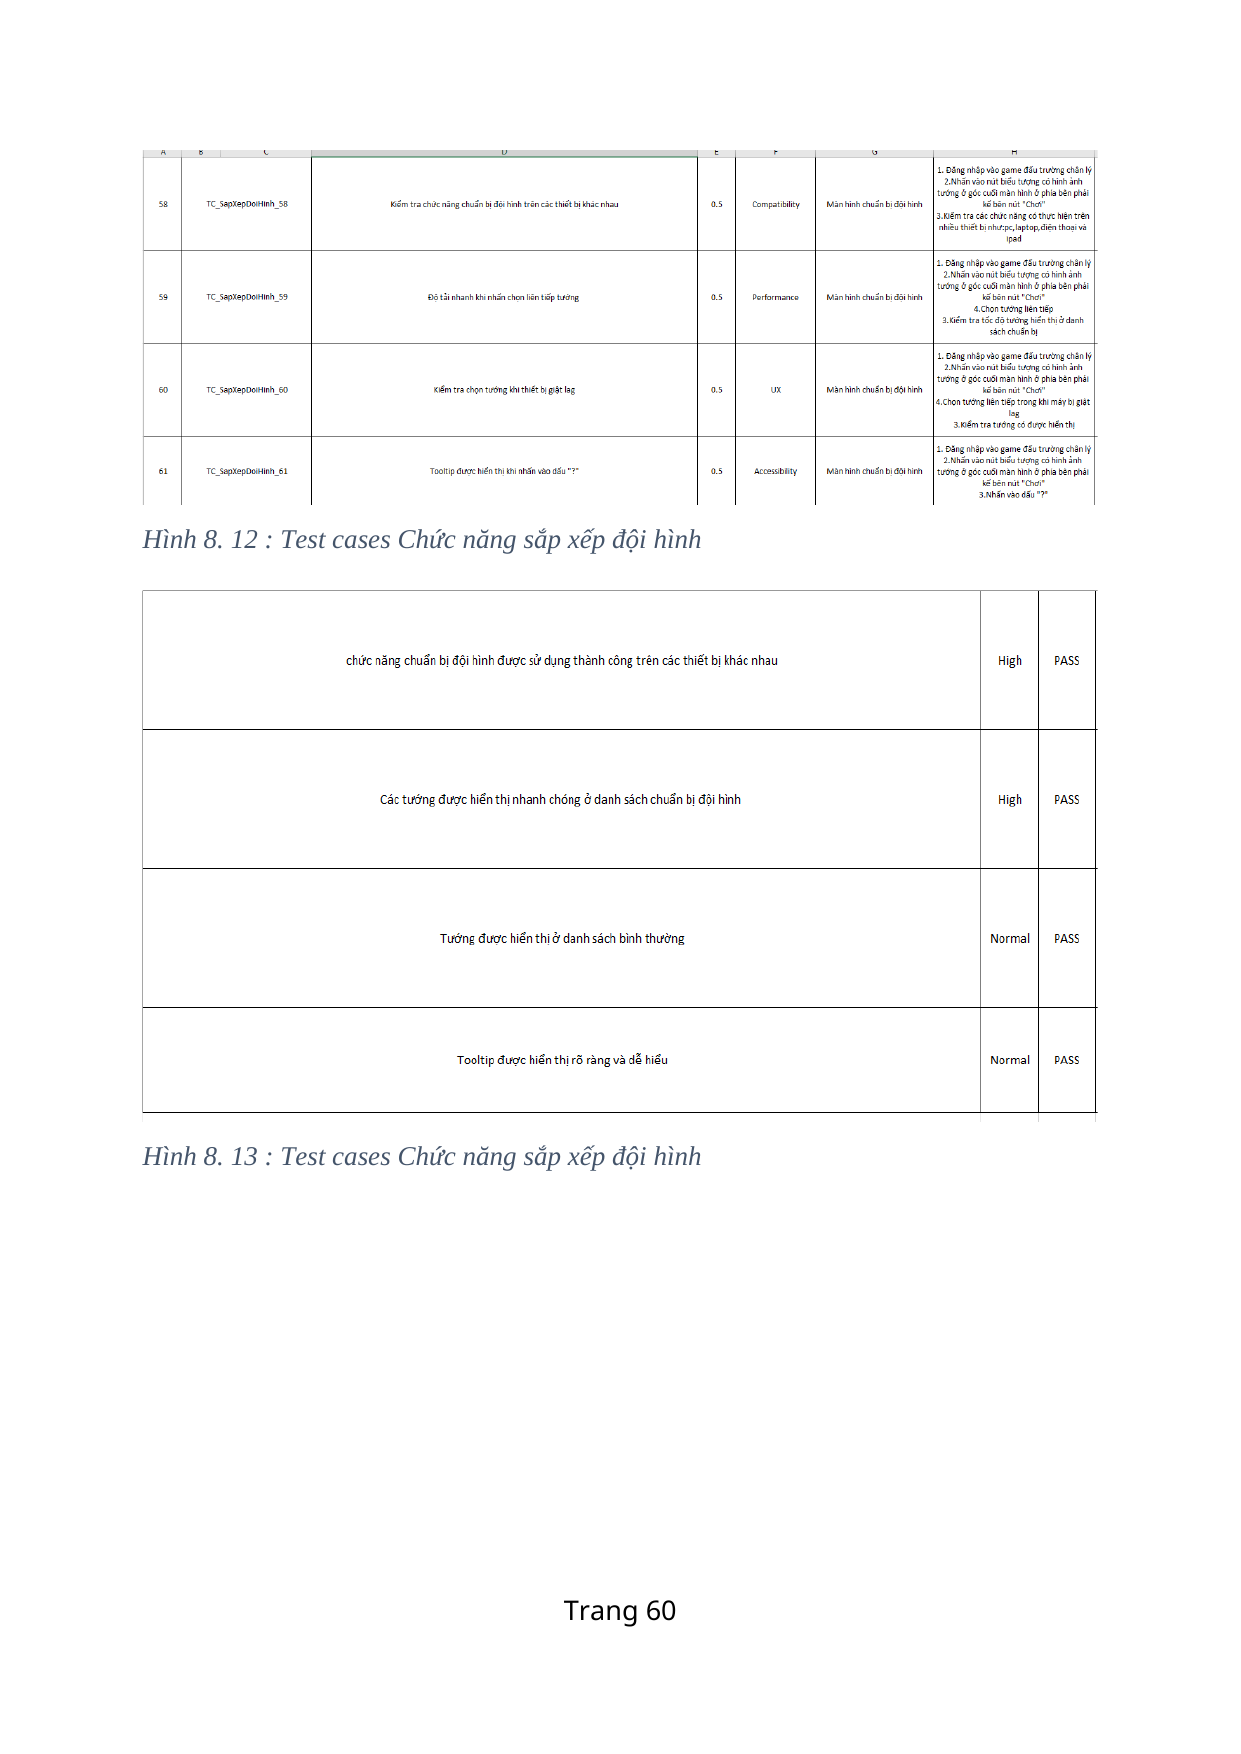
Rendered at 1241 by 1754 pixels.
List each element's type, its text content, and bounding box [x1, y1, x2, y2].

picture [142, 590, 1098, 1122]
picture [142, 150, 1098, 505]
text Hình 8. 12 : Test cases Chức năng sắp xếp đội hình [142, 523, 1098, 554]
text Hình 8. 13 : Test cases Chức năng sắp xếp đội hình [142, 1140, 1098, 1171]
